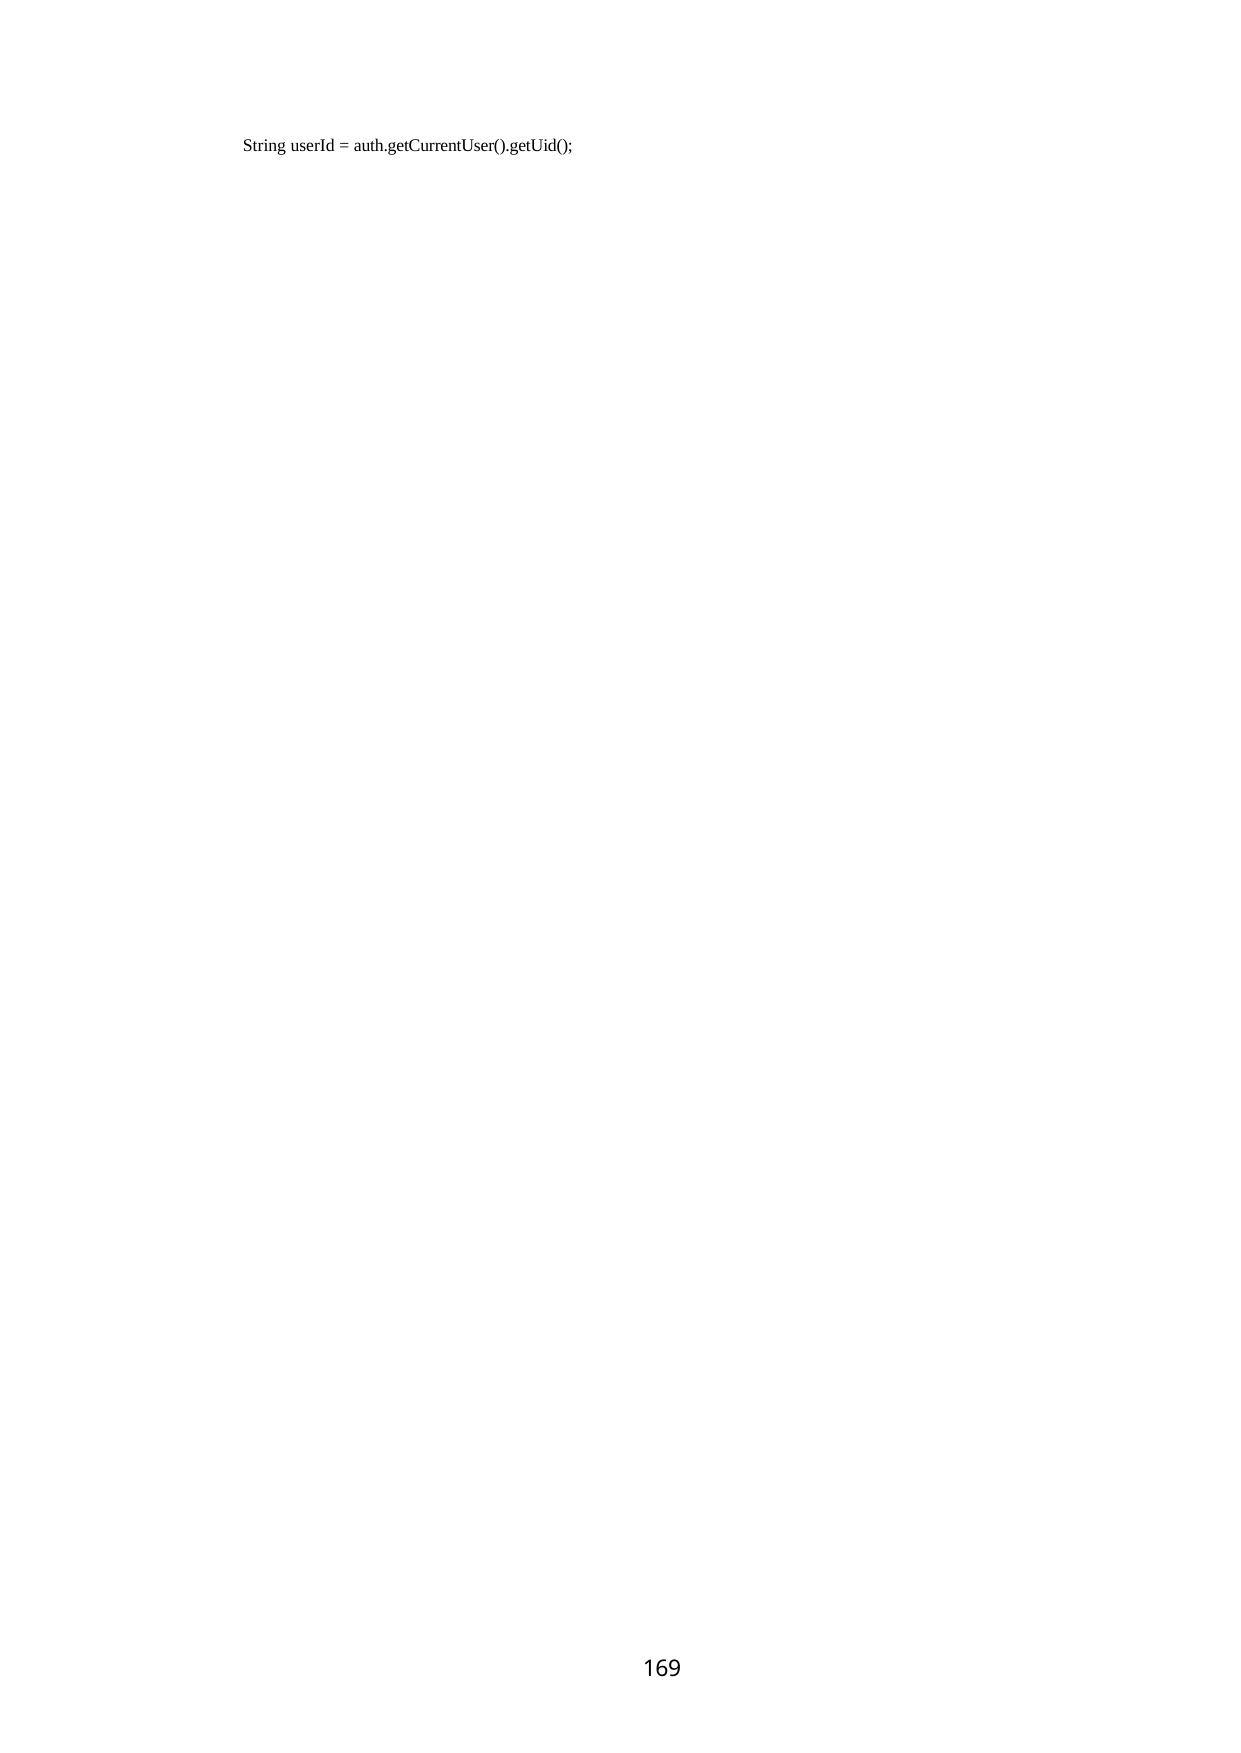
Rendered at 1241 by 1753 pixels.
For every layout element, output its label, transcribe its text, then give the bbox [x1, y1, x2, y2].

text String userId = auth.getCurrentUser().getUid(); [243, 135, 1137, 156]
